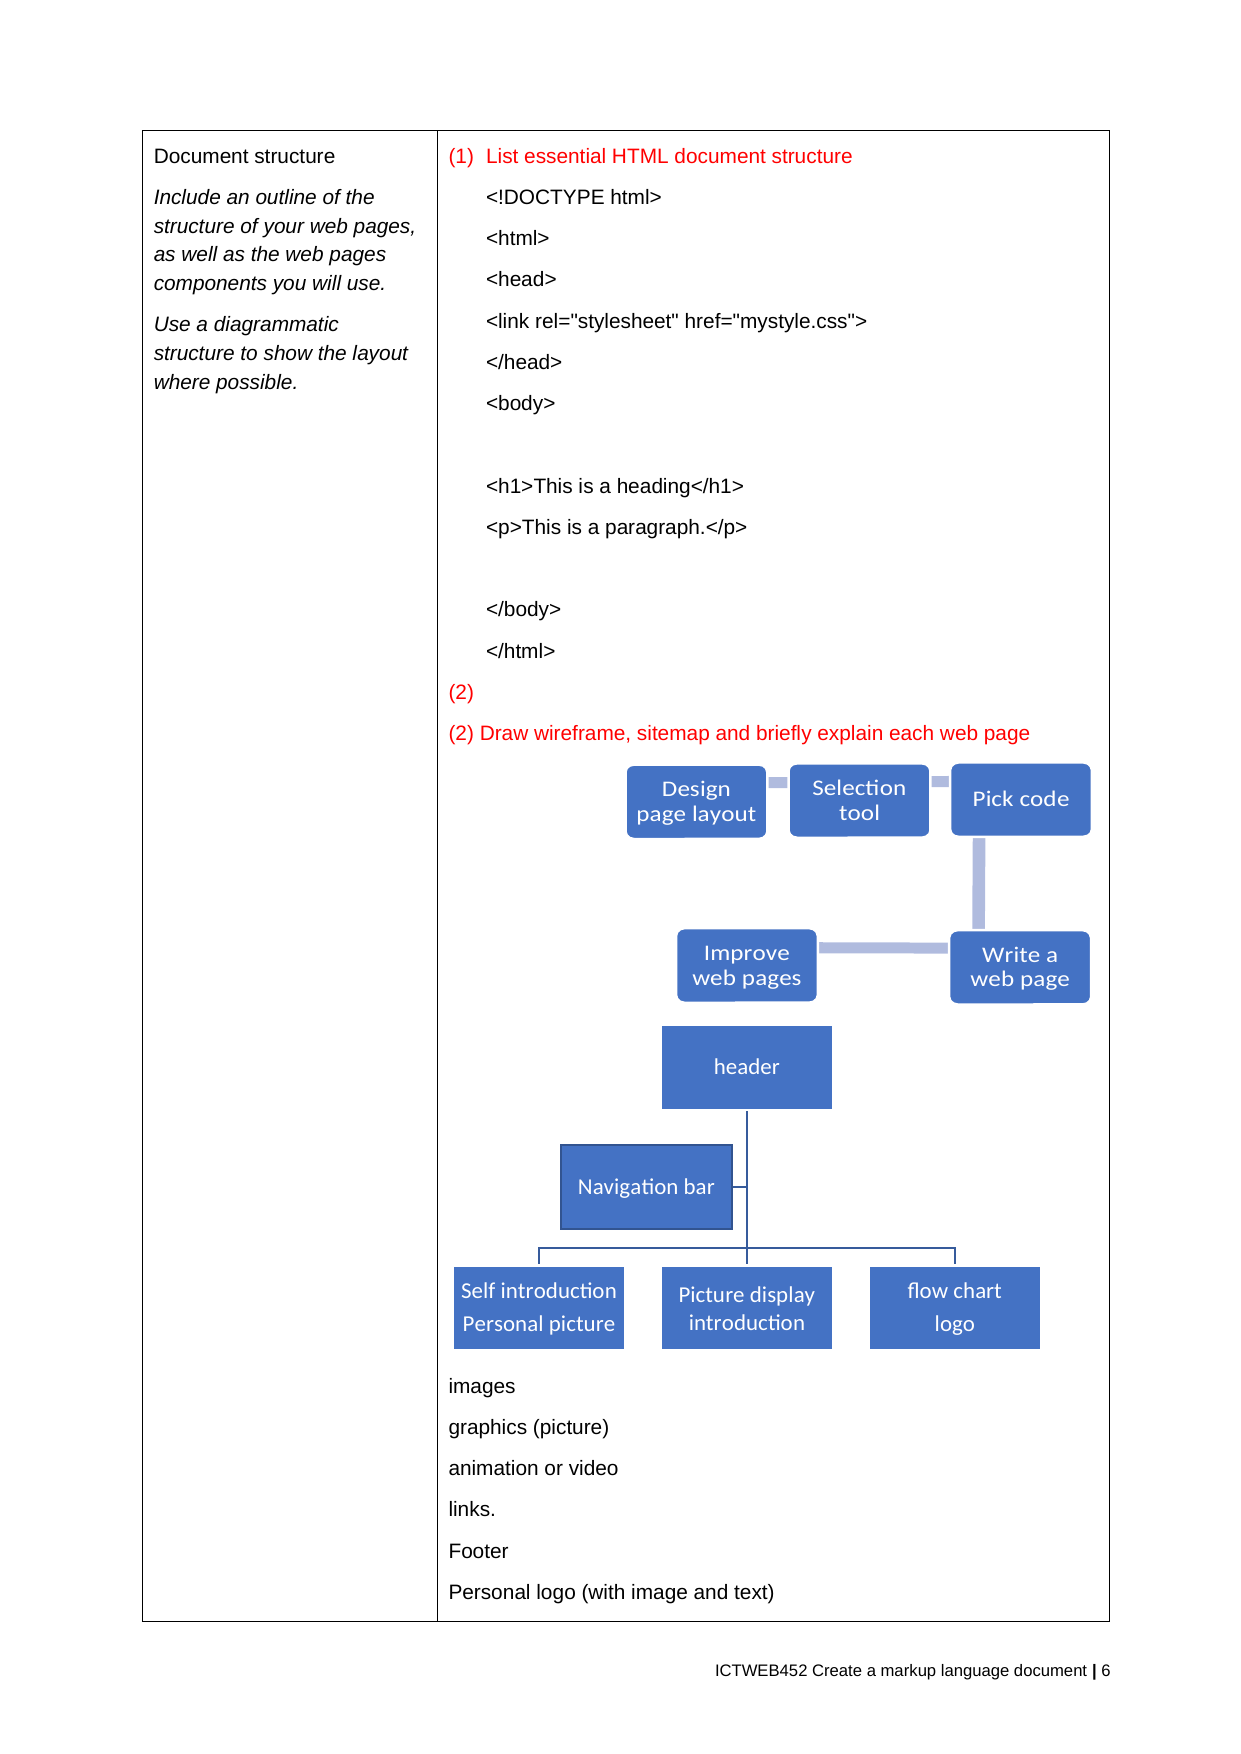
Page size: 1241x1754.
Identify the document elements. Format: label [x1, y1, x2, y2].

table_cell [143, 131, 437, 1621]
table_cell [438, 131, 1109, 1621]
